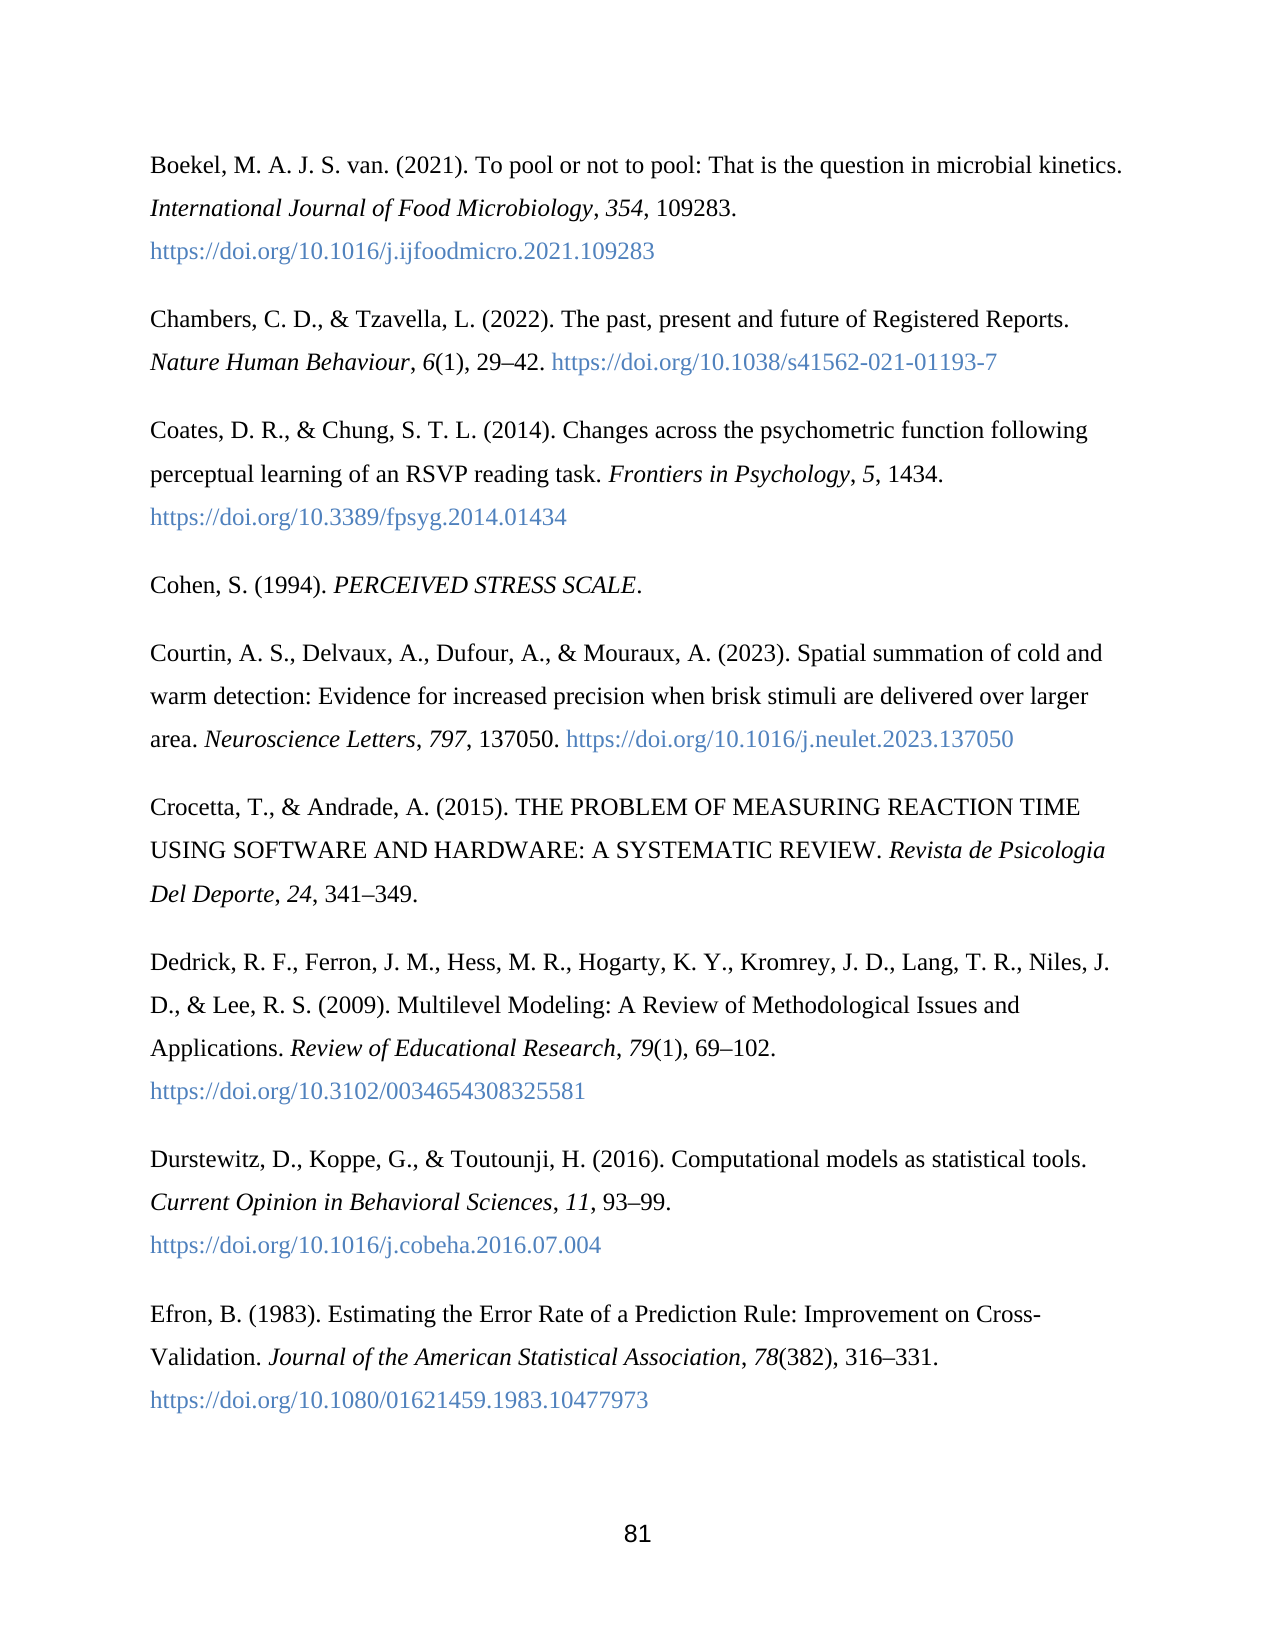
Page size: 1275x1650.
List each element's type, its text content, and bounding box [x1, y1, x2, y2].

text Durstewitz, D., Koppe, G., & Toutounji, H. (2016). Computational models as statistical tools. Current Opinion in Behavioral Sciences, 11, 93–99. https://doi.org/10.1016/j.cobeha.2016.07.004 [150, 1144, 1125, 1259]
text Cohen, S. (1994). PERCEIVED STRESS SCALE. [150, 570, 1125, 599]
text Coates, D. R., & Chung, S. T. L. (2014). Changes across the psychometric function following perceptual learning of an RSVP reading task. Frontiers in Psychology, 5, 1434. https://doi.org/10.3389/fpsyg.2014.01434 [150, 416, 1125, 531]
text Efron, B. (1983). Estimating the Error Rate of a Prediction Rule: Improvement on Cross-Validation. Journal of the American Statistical Association, 78(382), 316–331. https://doi.org/10.1080/01621459.1983.10477973 [150, 1299, 1125, 1414]
text Crocetta, T., & Andrade, A. (2015). THE PROBLEM OF MEASURING REACTION TIME USING SOFTWARE AND HARDWARE: A SYSTEMATIC REVIEW. Revista de Psicologia Del Deporte, 24, 341–349. [150, 792, 1125, 907]
text Boekel, M. A. J. S. van. (2021). To pool or not to pool: That is the question in microbial kinetics. International Journal of Food Microbiology, 354, 109283. https://doi.org/10.1016/j.ijfoodmicro.2021.109283 [150, 150, 1125, 265]
text Courtin, A. S., Delvaux, A., Dufour, A., & Mouraux, A. (2023). Spatial summation of cold and warm detection: Evidence for increased precision when brisk stimuli are delivered over larger area. Neuroscience Letters, 797, 137050. https://doi.org/10.1016/j.neulet.2023.137050 [150, 638, 1125, 753]
text Chambers, C. D., & Tzavella, L. (2022). The past, present and future of Registered Reports. Nature Human Behaviour, 6(1), 29–42. https://doi.org/10.1038/s41562-021-01193-7 [150, 304, 1125, 376]
text Dedrick, R. F., Ferron, J. M., Hess, M. R., Hogarty, K. Y., Kromrey, J. D., Lang, T. R., Niles, J. D., & Lee, R. S. (2009). Multilevel Modeling: A Review of Methodological Issues and Applications. Review of Educational Research, 79(1), 69–102. https://doi.org/10.3102/0034654308325581 [150, 947, 1125, 1105]
